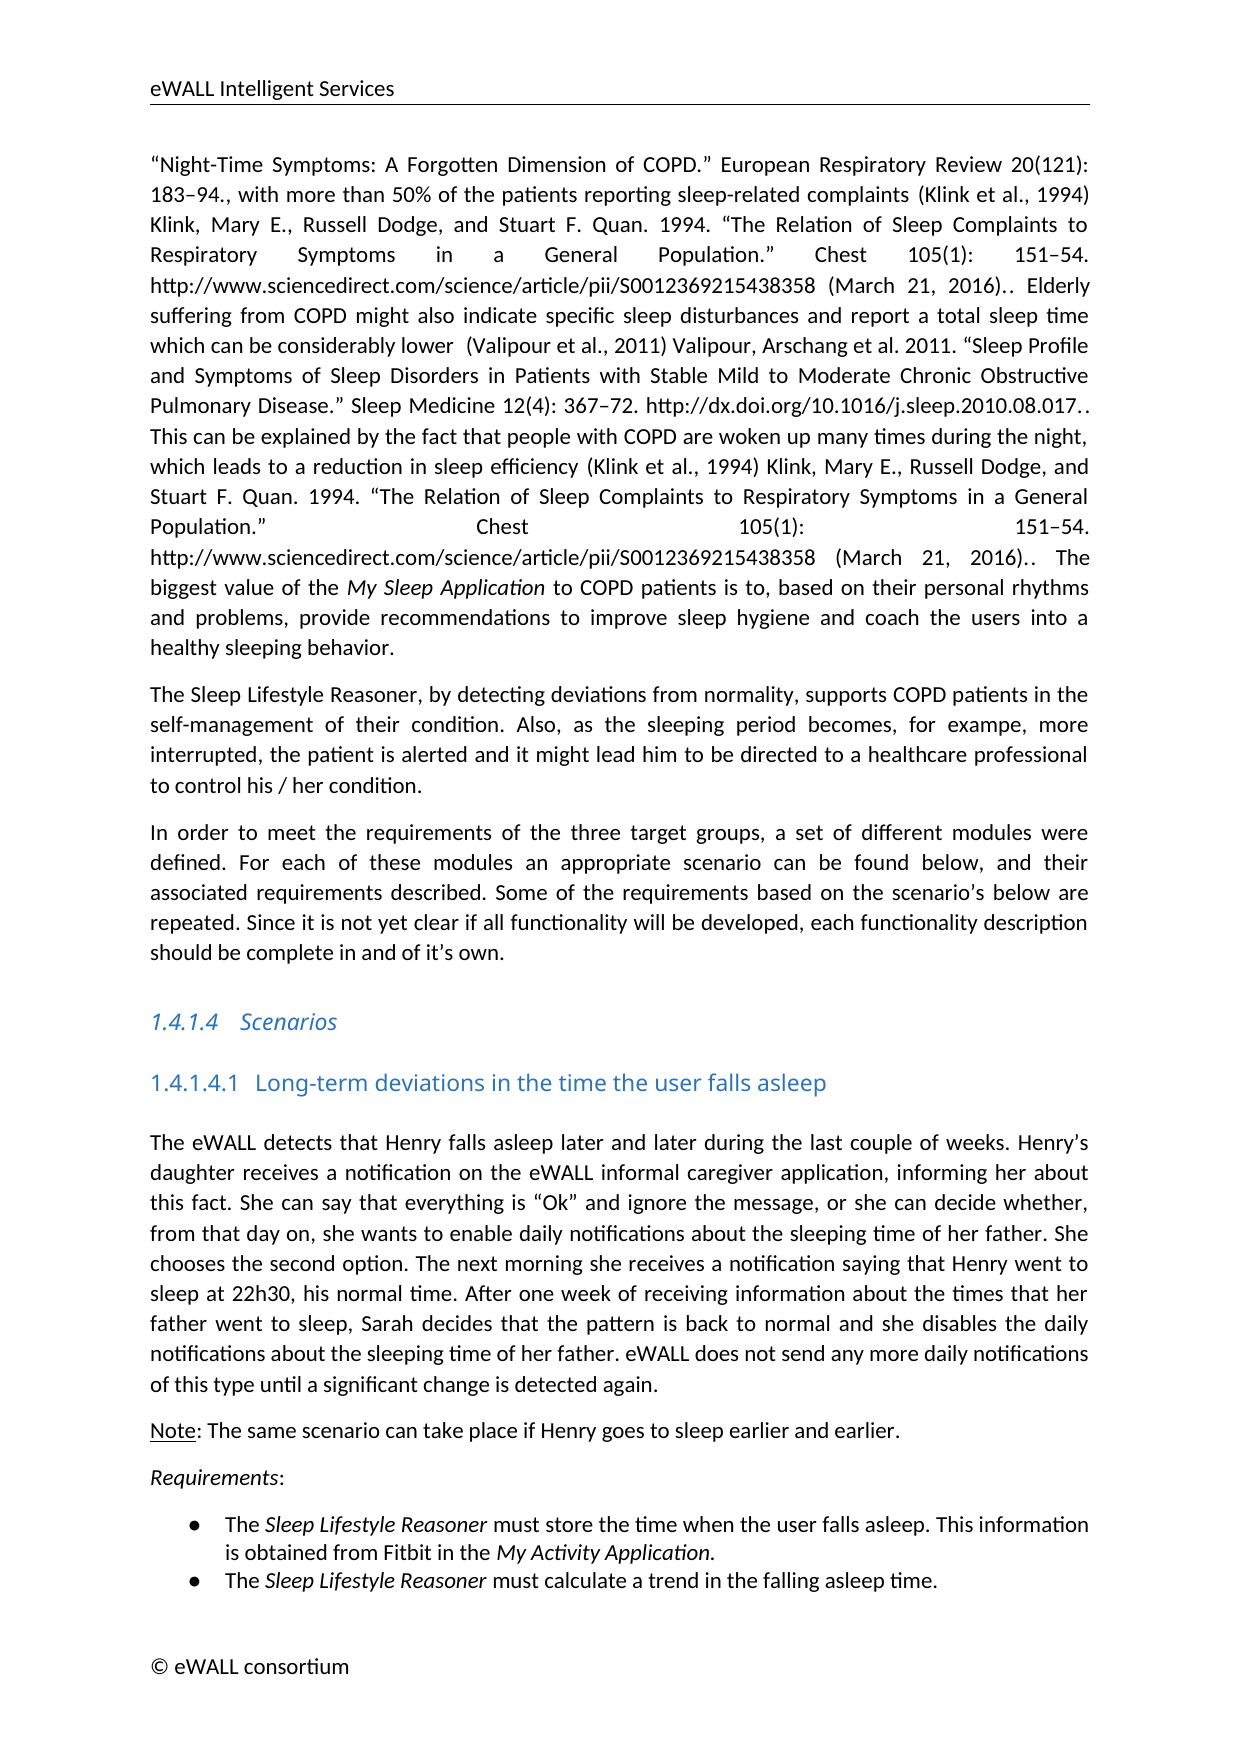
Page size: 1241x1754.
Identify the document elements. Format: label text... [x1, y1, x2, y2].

text The Sleep Lifestyle Reasoner, by detecting deviations from normality, supports COPD patients in the self-management of their condition. Also, as the sleeping period becomes, for exampe, more interrupted, the patient is alerted and it might lead him to be directed to a healthcare professional to control his / her condition. [150, 680, 1090, 799]
subtitle Scenarios [150, 1006, 1090, 1037]
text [150, 150, 1090, 661]
text The eWALL detects that Henry falls asleep later and later during the last couple of weeks. Henry’s daughter receives a notification on the eWALL informal caregiver application, informing her about this fact. She can say that everything is “Ok” and ignore the message, or she can decide whether, from that day on, she wants to enable daily notifications about the sleeping time of her father. She chooses the second option. The next morning she receives a notification saying that Henry went to sleep at 22h30, his normal time. After one week of receiving information about the times that her father went to sleep, Sarah decides that the pattern is back to normal and she disables the daily notifications about the sleeping time of her father. eWALL does not send any more daily notifications of this type until a significant change is detected again. [150, 1128, 1090, 1398]
text Requirements: [150, 1463, 1090, 1492]
subtitle Long-term deviations in the time the user falls asleep [150, 1067, 1090, 1098]
list The Sleep Lifestyle Reasoner must calculate a trend in the falling asleep time. [187, 1566, 1090, 1594]
list The Sleep Lifestyle Reasoner must store the time when the user falls asleep. This information is obtained from Fitbit in the My Activity Application. [187, 1510, 1090, 1566]
text Note: The same scenario can take place if Henry goes to sleep earlier and earlier. [150, 1417, 1090, 1445]
text In order to meet the requirements of the three target groups, a set of different modules were defined. For each of these modules an appropriate scenario can be found below, and their associated requirements described. Some of the requirements based on the scenario’s below are repeated. Since it is not yet clear if all functionality will be developed, each functionality description should be complete in and of it’s own. [150, 818, 1090, 967]
